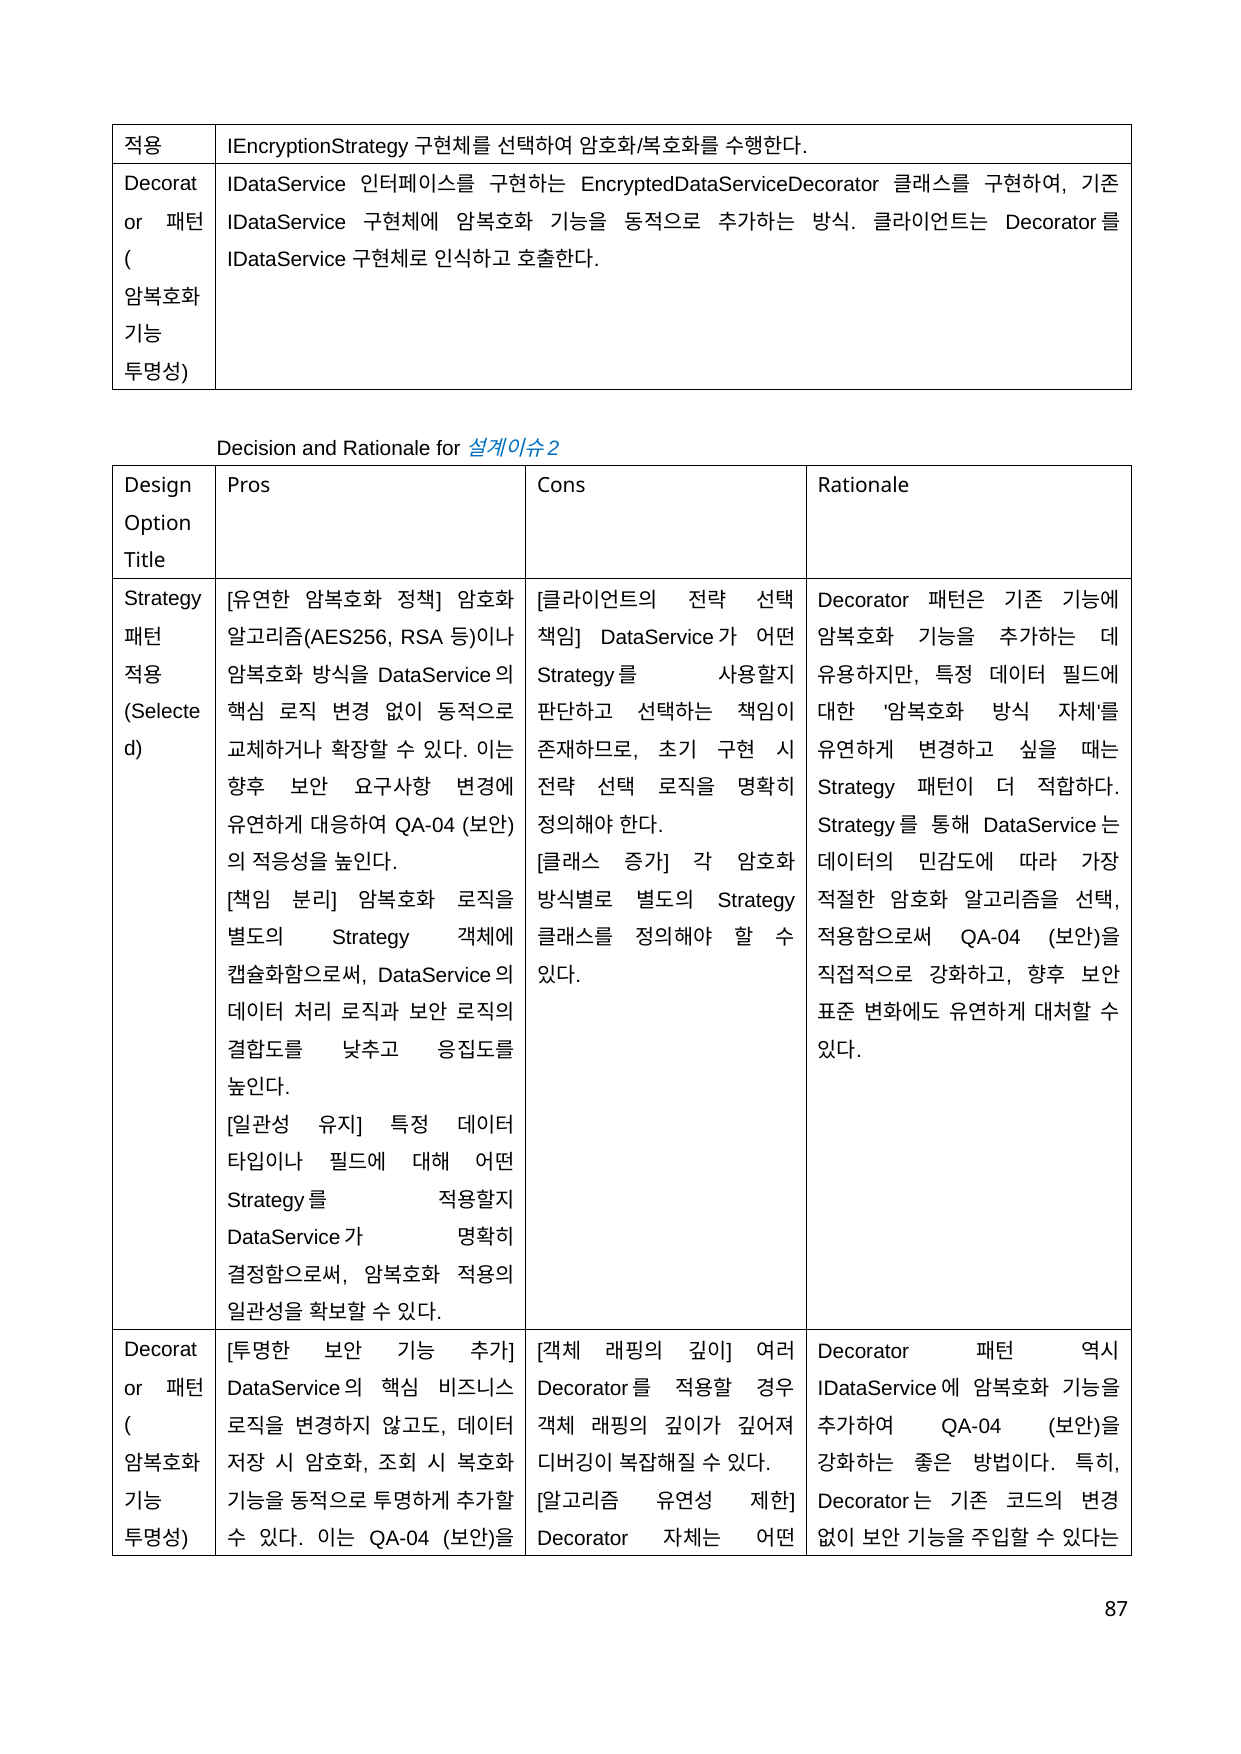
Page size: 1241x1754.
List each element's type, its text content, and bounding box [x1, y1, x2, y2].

table_header Pros [216, 466, 525, 578]
table_cell IDataService 인터페이스를 구현하는 EncryptedDataServiceDecorator 클래스를 구현하여, 기존 IDataService 구현체에 암복호화 기능을 동적으로 추가하는 방식. 클라이언트는 Decorator를 IDataService 구현체로 인식하고 호출한다. [216, 164, 1131, 389]
table_cell Strategy 패턴 적용 [113, 125, 215, 163]
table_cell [113, 1330, 215, 1555]
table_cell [216, 125, 1131, 163]
table_cell Decorator 패턴 (암복호화 기능 투명성) [113, 164, 215, 389]
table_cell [216, 1330, 525, 1555]
table_cell Decorator 패턴은 기존 기능에 암복호화 기능을 추가하는 데 유용하지만, 특정 데이터 필드에 대한 '암복호화 방식 자체'를 유연하게 변경하고 싶을 때는 Strategy 패턴이 더 적합하다. Strategy를 통해 DataService는 데이터의 민감도에 따라 가장 적절한 암호화 알고리즘을 선택, 적용함으로써 QA-04 (보안)을 직접적으로 강화하고, 향후 보안 표준 변화에도 유연하게 대처할 수 있다. [807, 579, 1131, 1329]
table_header Cons [526, 466, 806, 578]
table_cell [유연한 암복호화 정책] 암호화 알고리즘(AES256, RSA 등)이나 암복호화 방식을 DataService의 핵심 로직 변경 없이 동적으로 교체하거나 확장할 수 있다. 이는 향후 보안 요구사항 변경에 유연하게 대응하여 QA-04 (보안)의 적응성을 높인다. [책임 분리] 암복호화 로직을 별도의 Strategy 객체에 캡슐화함으로써, DataService의 데이터 처리 로직과 보안 로직의 결합도를 낮추고 응집도를 높인다. [일관성 유지] 특정 데이터 타입이나 필드에 대해 어떤 Strategy를 적용할지 DataService가 명확히 결정함으로써, 암복호화 적용의 일관성을 확보할 수 있다. [216, 579, 525, 1329]
table_cell Strategy 패턴 적용 (Selected) [113, 579, 215, 1329]
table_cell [526, 1330, 806, 1555]
table_header Rationale [807, 466, 1131, 578]
table_header Design Option Title [113, 466, 215, 578]
table_cell [클라이언트의 전략 선택 책임] DataService가 어떤 Strategy를 사용할지 판단하고 선택하는 책임이 존재하므로, 초기 구현 시 전략 선택 로직을 명확히 정의해야 한다. [클래스 증가] 각 암호화 방식별로 별도의 Strategy 클래스를 정의해야 할 수 있다. [526, 579, 806, 1329]
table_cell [807, 1330, 1131, 1555]
subtitle Decision and Rationale for 설계이슈2 [216, 427, 1128, 465]
